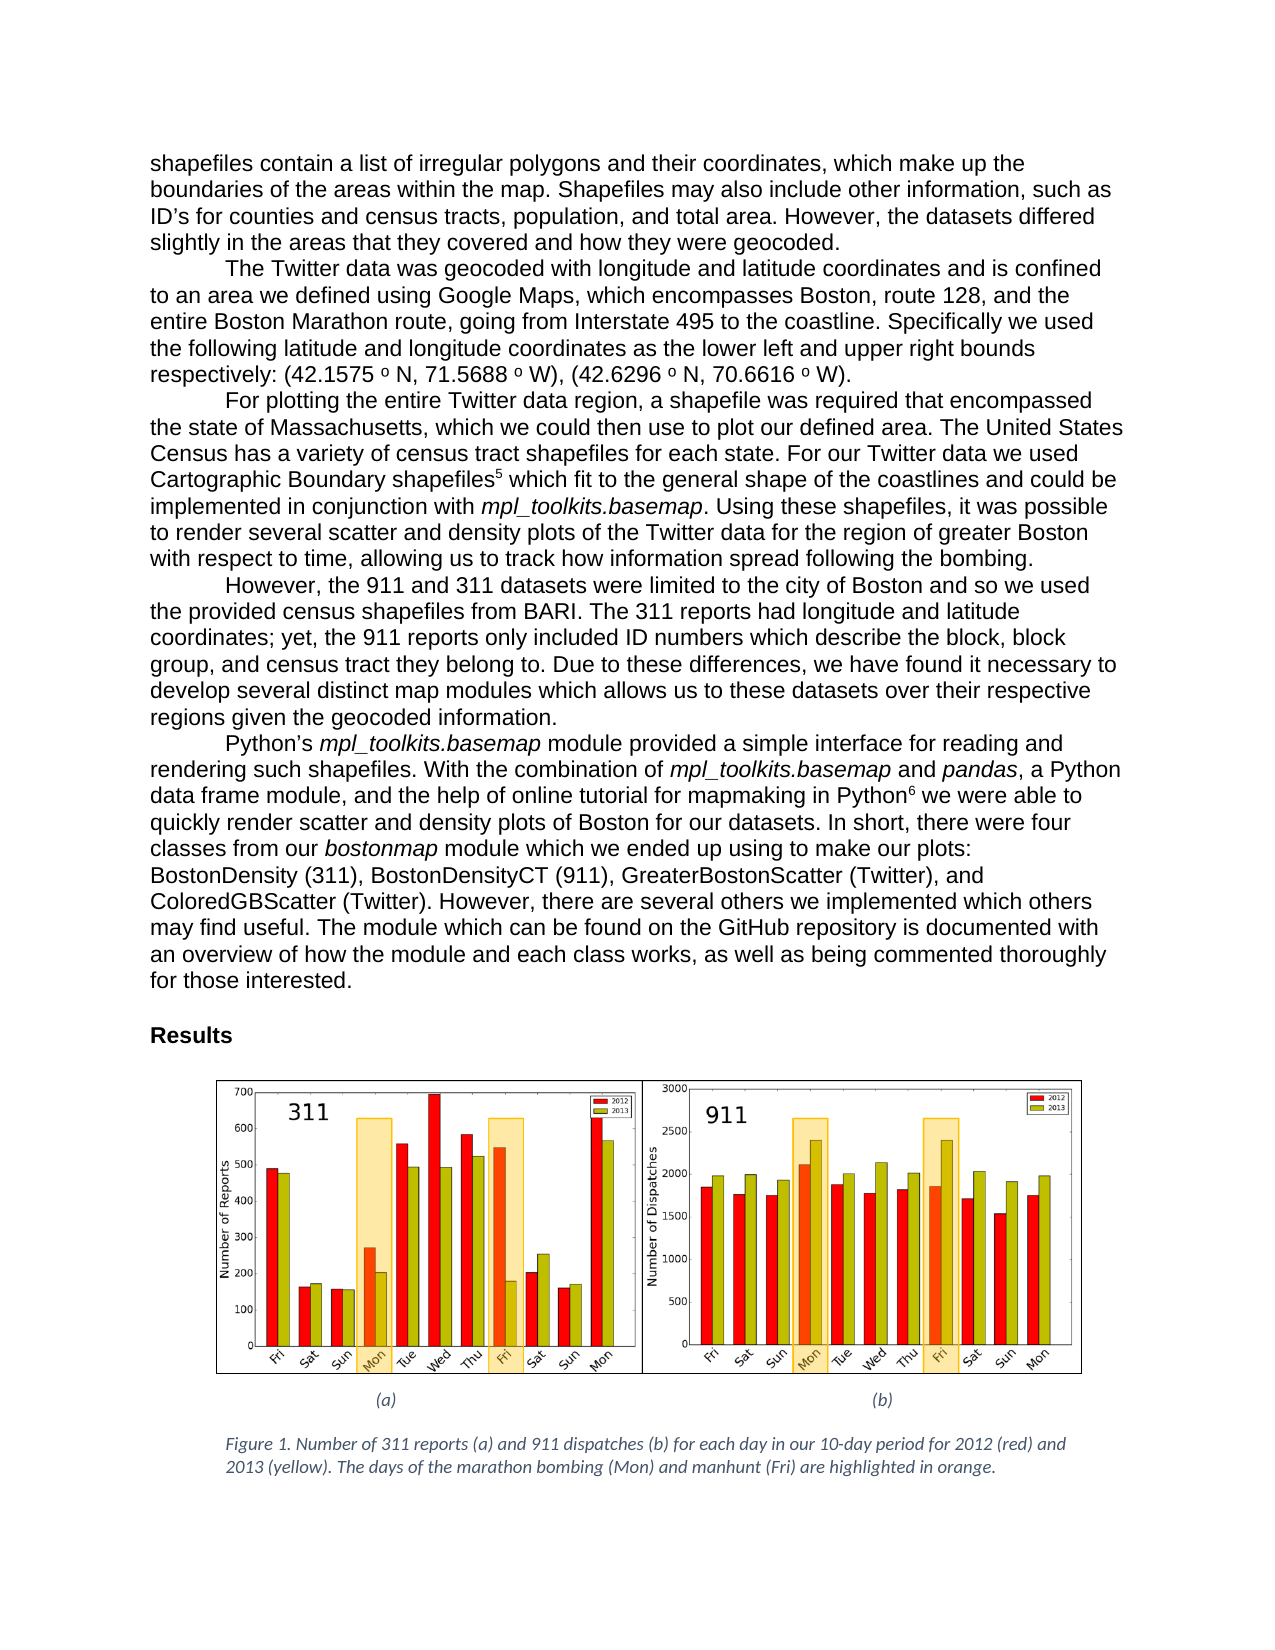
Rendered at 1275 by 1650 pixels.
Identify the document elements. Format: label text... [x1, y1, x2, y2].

picture [217, 1081, 1081, 1373]
text However, the 911 and 311 datasets were limited to the city of Boston and so we used the provided census shapefiles from BARI. The 311 reports had longitude and latitude coordinates; yet, the 911 reports only included ID numbers which describe the block, block group, and census tract they belong to. Due to these differences, we have found it necessary to develop several distinct map modules which allows us to these datasets over their respective regions given the geocoded information. [150, 572, 1125, 730]
text Python’s mpl_toolkits.basemap module provided a simple interface for reading and rendering such shapefiles. With the combination of mpl_toolkits.basemap and pandas, a Python data frame module, and the help of online tutorial for mapmaking in Python6 we were able to quickly render scatter and density plots of Boston for our datasets. In short, there were four classes from our bostonmap module which we ended up using to make our plots: BostonDensity (311), BostonDensityCT (911), GreaterBostonScatter (Twitter), and ColoredGBScatter (Twitter). However, there are several others we implemented which others may find useful. The module which can be found on the GitHub repository is documented with an overview of how the module and each class works, as well as being commented thoroughly for those interested. [150, 730, 1125, 993]
text The Twitter data was geocoded with longitude and latitude coordinates and is confined to an area we defined using Google Maps, which encompasses Boston, route 128, and the entire Boston Marathon route, going from Interstate 495 to the coastline. Specifically we used the following latitude and longitude coordinates as the lower left and upper right bounds respectively: (42.1575 ᵒ N, 71.5688 ᵒ W), (42.6296 ᵒ N, 70.6616 ᵒ W). [150, 255, 1125, 387]
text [150, 150, 1125, 255]
text Results [150, 1022, 1125, 1048]
text For plotting the entire Twitter data region, a shapefile was required that encompassed the state of Massachusetts, which we could then use to plot our defined area. The United States Census has a variety of census tract shapefiles for each state. For our Twitter data we used Cartographic Boundary shapefiles5 which fit to the general shape of the coastlines and could be implemented in conjunction with mpl_toolkits.basemap. Using these shapefiles, it was possible to render several scatter and density plots of the Twitter data for the region of greater Boston with respect to time, allowing us to track how information spread following the bombing. [150, 387, 1125, 572]
